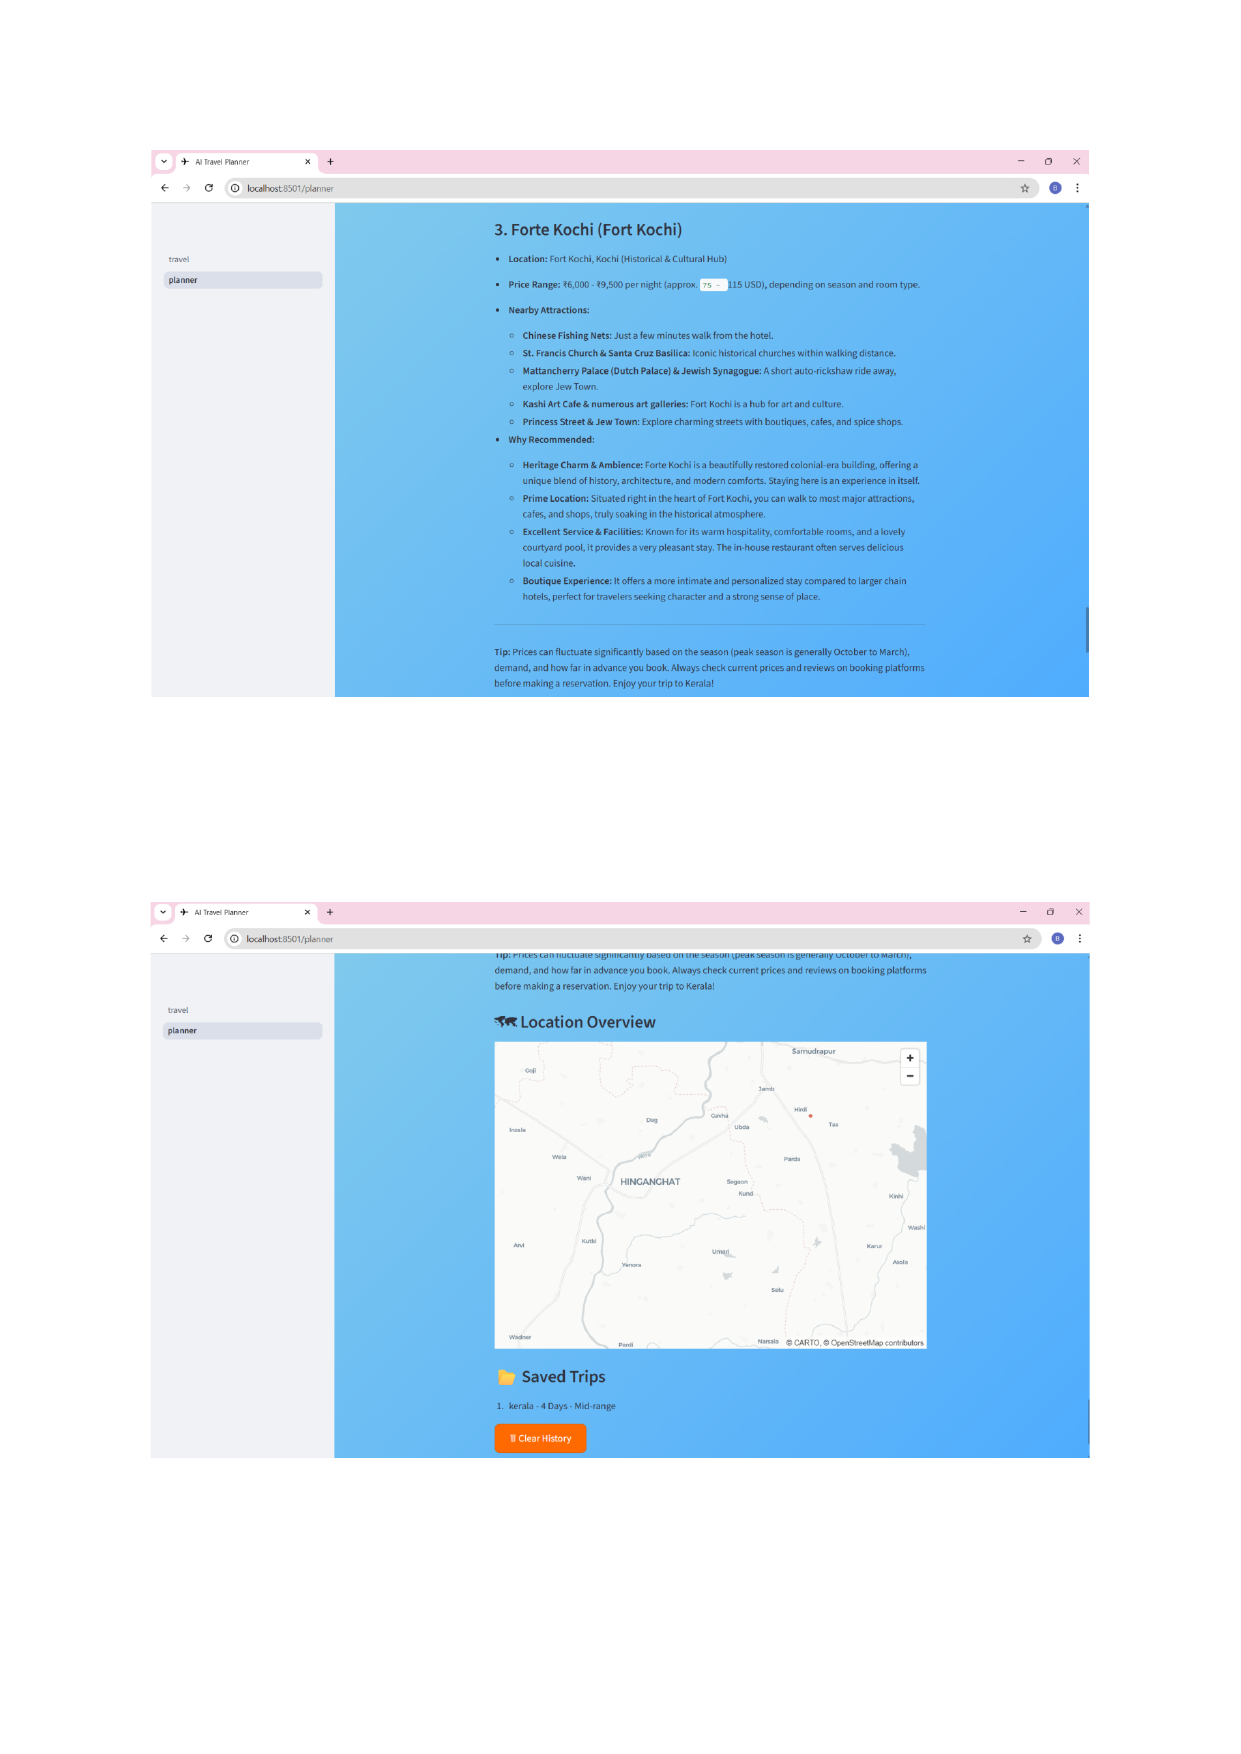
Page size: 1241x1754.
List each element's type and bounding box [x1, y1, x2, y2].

picture [150, 902, 1090, 1458]
picture [151, 150, 1089, 697]
